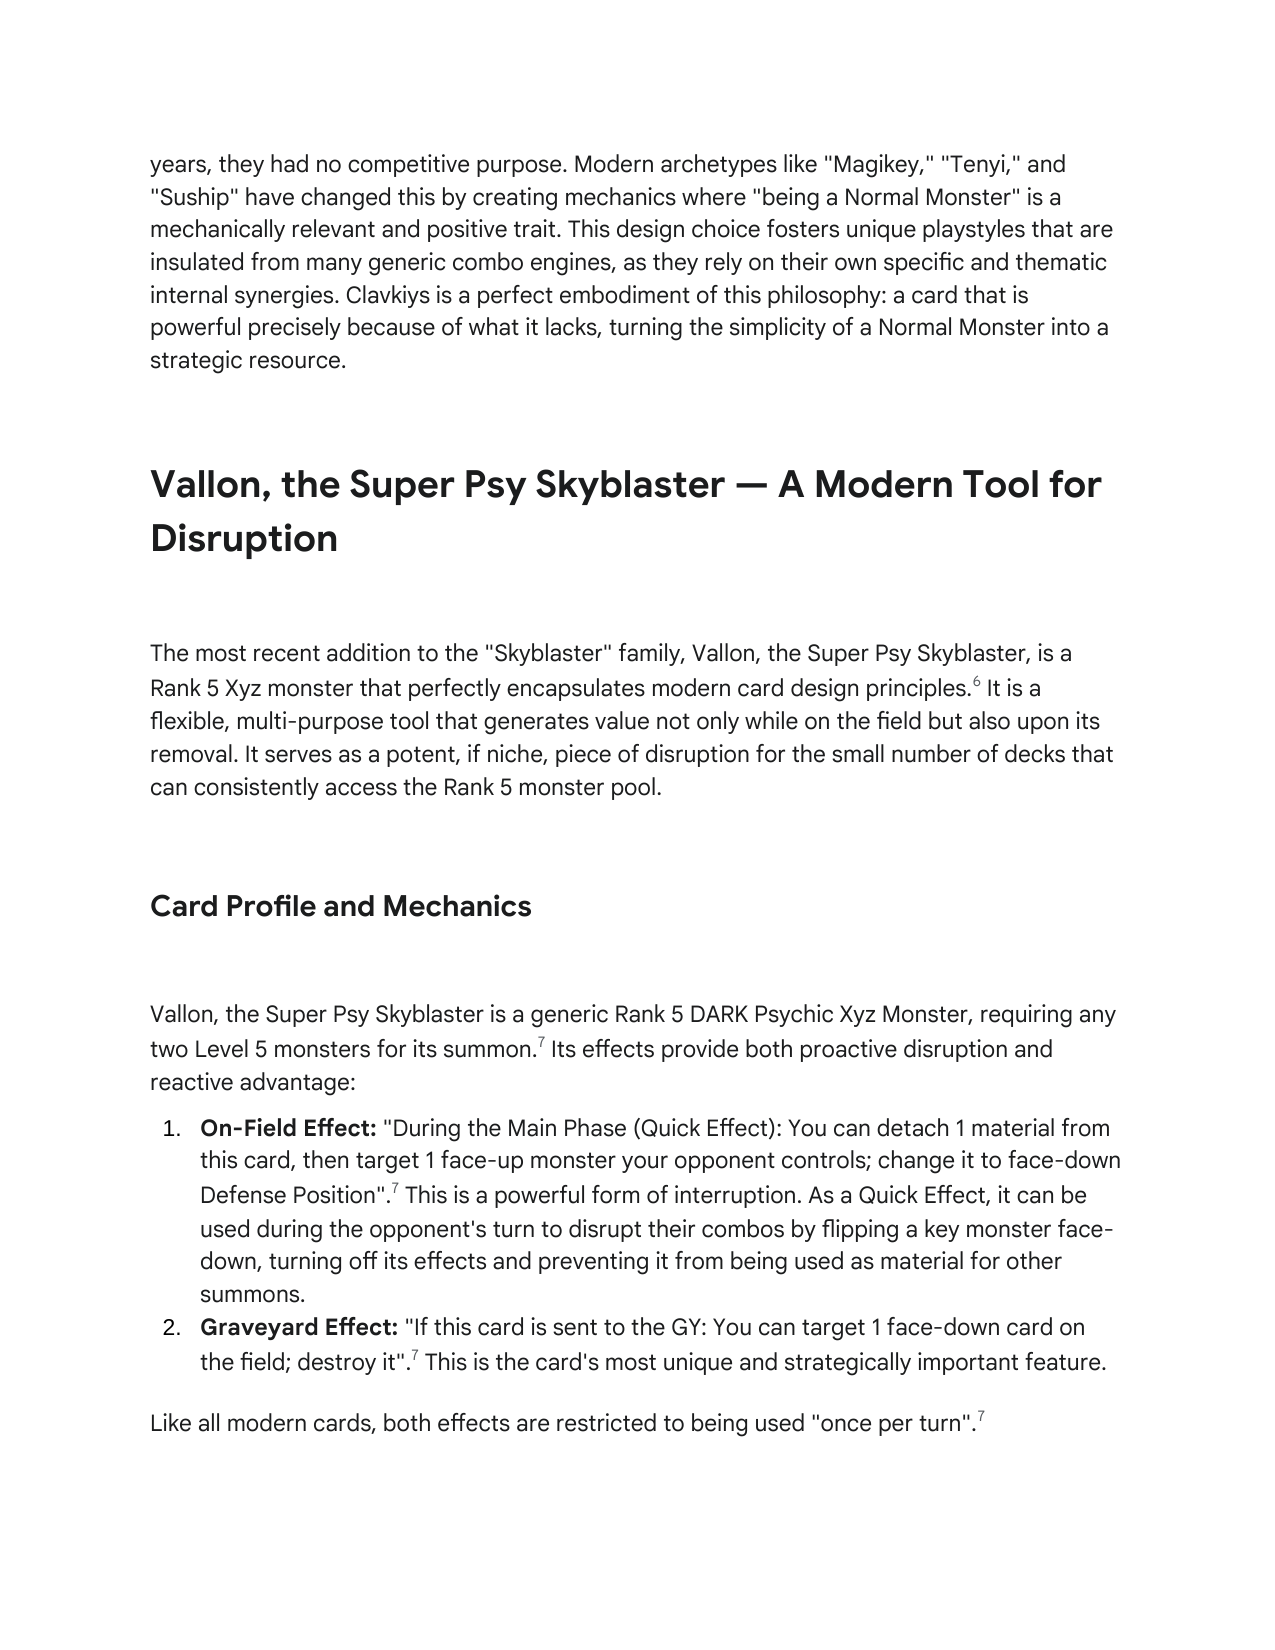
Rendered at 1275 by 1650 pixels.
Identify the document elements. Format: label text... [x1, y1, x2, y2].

list Graveyard Effect: "If this card is sent to the GY: You can target 1 face-down card on the field; destroy it".7 This is the card's most unique and strategically important feature. [162, 1313, 1125, 1377]
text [150, 150, 1125, 375]
list On-Field Effect: "During the Main Phase (Quick Effect): You can detach 1 material from this card, then target 1 face-up monster your opponent controls; change it to face-down Defense Position".7 This is a powerful form of interruption. As a Quick Effect, it can be used during the opponent's turn to disrupt their combos by flipping a key monster face-down, turning off its effects and preventing it from being used as material for other summons. [162, 1114, 1125, 1309]
text The most recent addition to the "Skyblaster" family, Vallon, the Super Psy Skyblaster, is a Rank 5 Xyz monster that perfectly encapsulates modern card design principles.6 It is a flexible, multi-purpose tool that generates value not only while on the field but also upon its removal. It serves as a potent, if niche, piece of disruption for the small number of decks that can consistently access the Rank 5 monster pool. [150, 639, 1125, 802]
subtitle Vallon, the Super Psy Skyblaster — A Modern Tool for Disruption [150, 462, 1125, 562]
text Like all modern cards, both effects are restricted to being used "once per turn".7 [150, 1407, 1125, 1438]
text Vallon, the Super Psy Skyblaster is a generic Rank 5 DARK Psychic Xyz Monster, requiring any two Level 5 monsters for its summon.7 Its effects provide both proactive disruption and reactive advantage: [150, 1000, 1125, 1097]
subtitle Card Profile and Mechanics [150, 888, 1125, 925]
